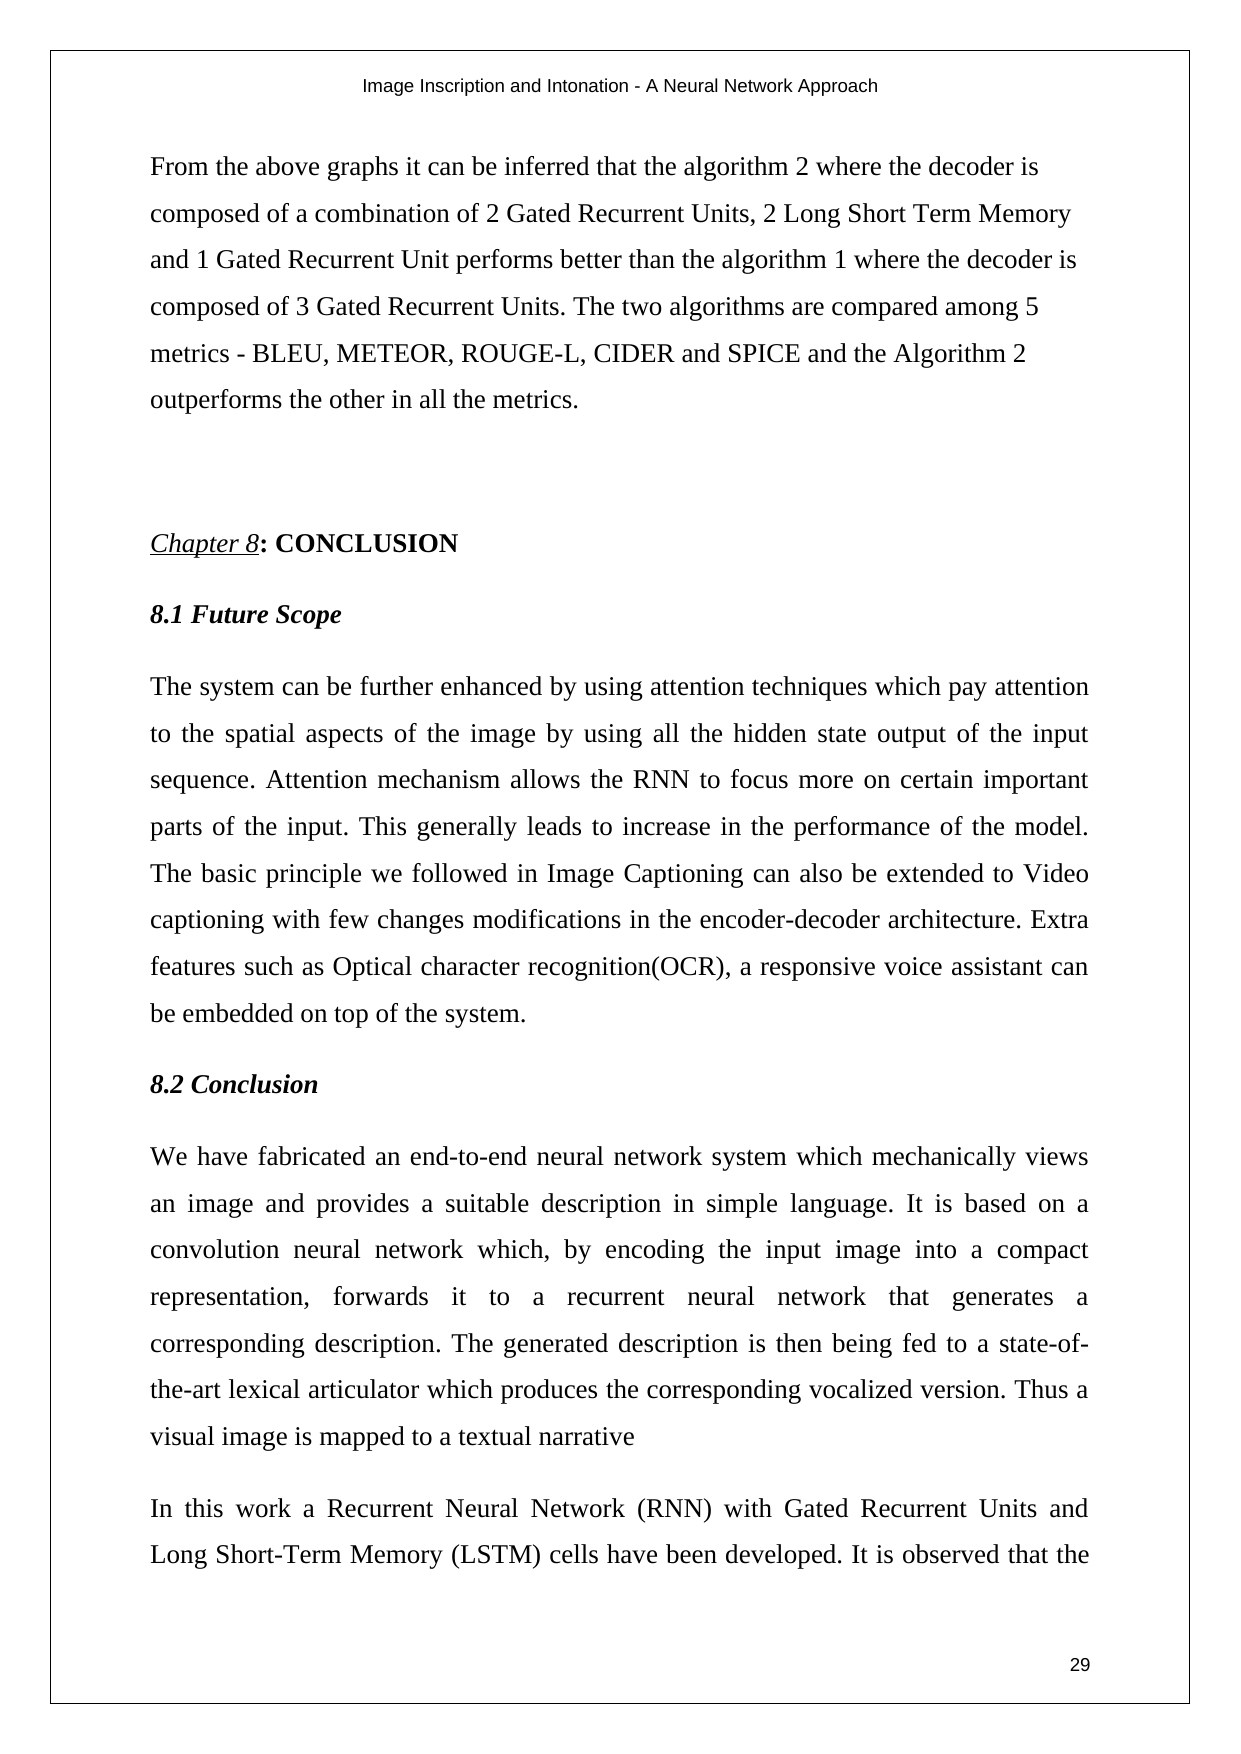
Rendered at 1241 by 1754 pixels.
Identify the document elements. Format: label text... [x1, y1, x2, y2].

text 8.1 Future Scope [150, 598, 1090, 629]
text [150, 1492, 1090, 1569]
text 8.2 Conclusion [150, 1068, 1090, 1099]
text From the above graphs it can be inferred that the algorithm 2 where the decoder is composed of a combination of 2 Gated Recurrent Units, 2 Long Short Term Memory and 1 Gated Recurrent Unit performs better than the algorithm 1 where the decoder is composed of 3 Gated Recurrent Units. The two algorithms are compared among 5 metrics - BLEU, METEOR, ROUGE-L, CIDER and SPICE and the Algorithm 2 outperforms the other in all the metrics. [150, 150, 1090, 414]
text The system can be further enhanced by using attention techniques which pay attention to the spatial aspects of the image by using all the hidden state output of the input sequence. Attention mechanism allows the RNN to focus more on certain important parts of the input. This generally leads to increase in the performance of the model. The basic principle we followed in Image Captioning can also be extended to Video captioning with few changes modifications in the encoder-decoder architecture. Extra features such as Optical character recognition(OCR), a responsive voice assistant can be embedded on top of the system. [150, 670, 1090, 1028]
text We have fabricated an end-to-end neural network system which mechanically views an image and provides a suitable description in simple language. It is based on a convolution neural network which, by encoding the input image into a compact representation, forwards it to a recurrent neural network that generates a corresponding description. The generated description is then being fed to a state-of-the-art lexical articulator which produces the corresponding vocalized version. Thus a visual image is mapped to a textual narrative [150, 1140, 1090, 1451]
text Chapter 8: CONCLUSION [150, 527, 1090, 558]
